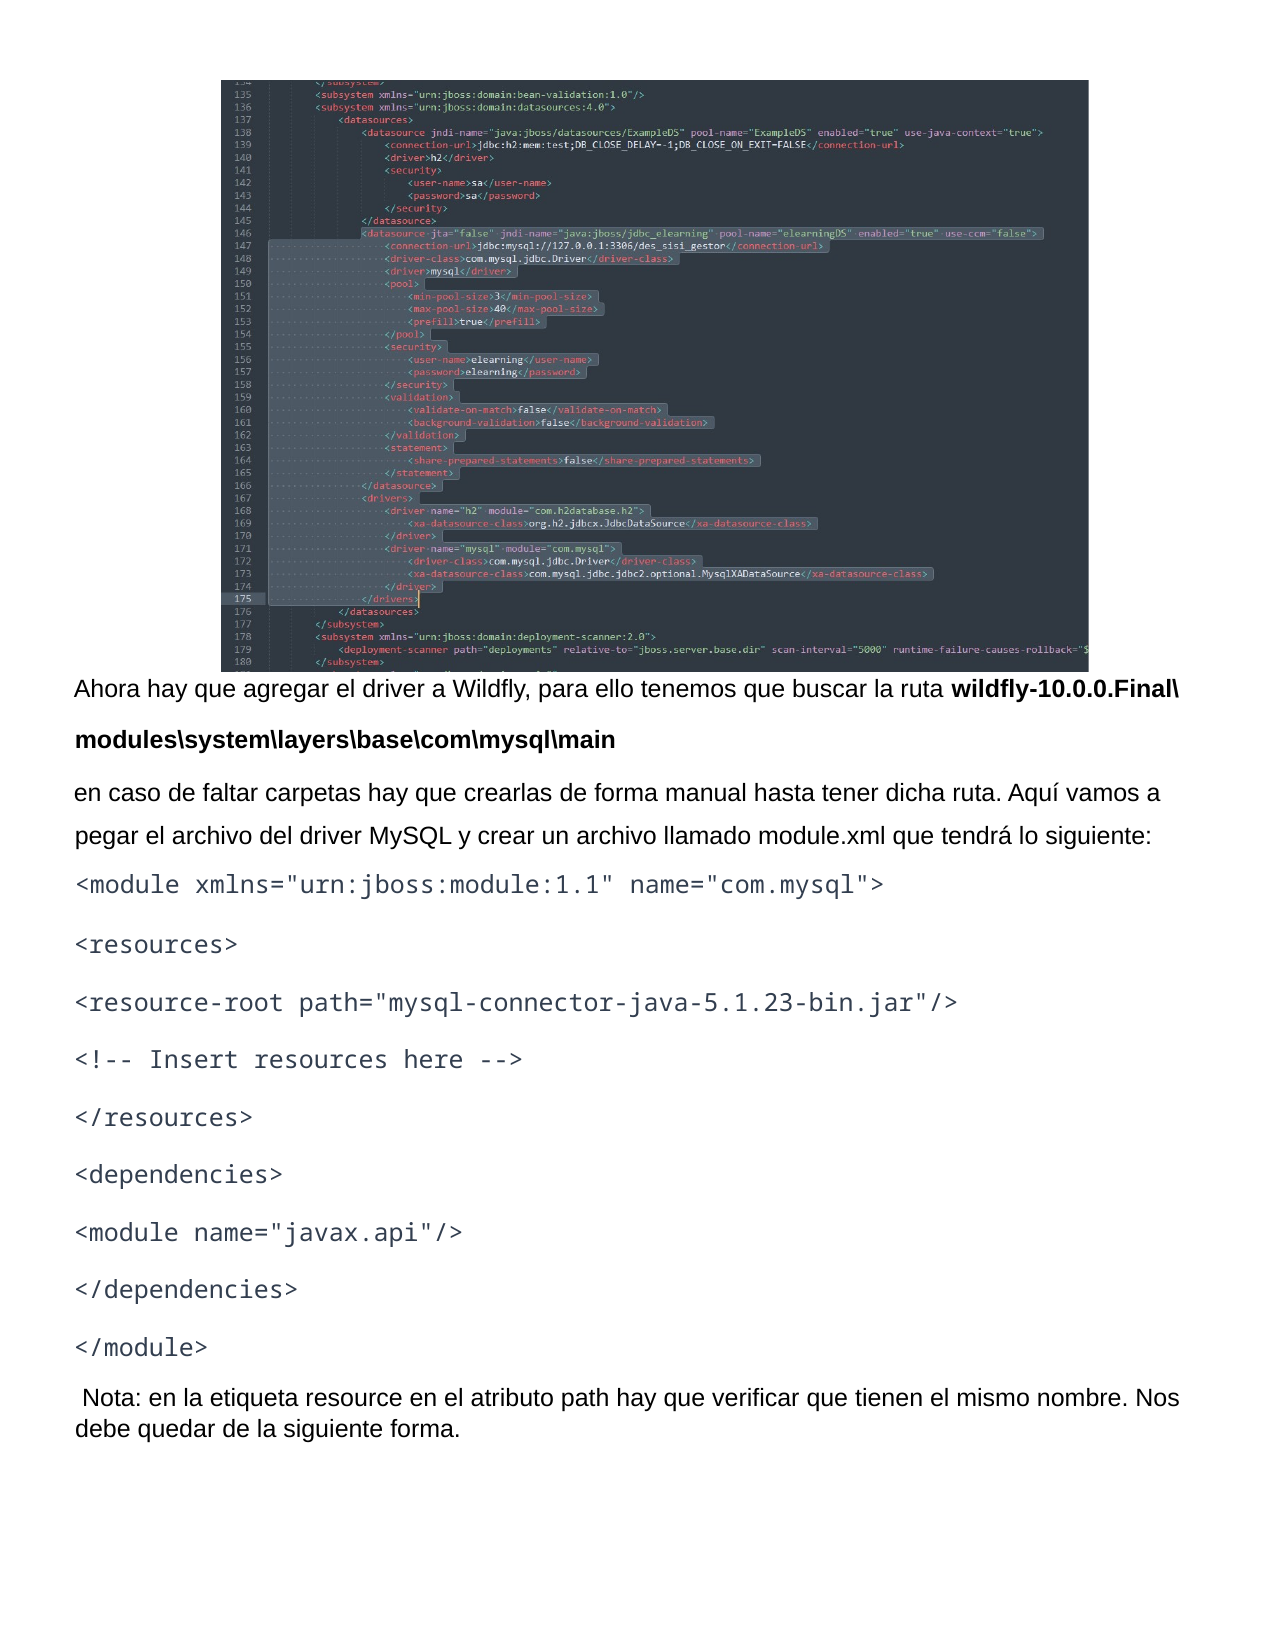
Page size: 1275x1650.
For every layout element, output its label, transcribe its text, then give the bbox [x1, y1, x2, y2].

picture [221, 80, 1089, 672]
text </resources> [73, 1099, 1201, 1133]
text en caso de faltar carpetas hay que crearlas de forma manual hasta tener dicha ruta. Aquí vamos a pegar el archivo del driver MySQL y crear un archivo llamado module.xml que tendrá lo siguiente: <module xmlns="urn:jboss:module:1.1" name="com.mysql"> [73, 777, 1201, 901]
text <resource-root path="mysql-connector-java-5.1.23-bin.jar"/> [73, 984, 1201, 1018]
text <module name="javax.api"/> [73, 1214, 1201, 1249]
text <!-- Insert resources here --> [73, 1042, 1201, 1076]
text </dependencies> [73, 1272, 1201, 1306]
text <resources> [73, 927, 1201, 961]
text Ahora hay que agregar el driver a Wildfly, para ello tenemos que buscar la ruta wildfly-10.0.0.Final\modules\system\layers\base\com\mysql\main [73, 673, 1201, 754]
text Nota: en la etiqueta resource en el atributo path hay que verificar que tienen el mismo nombre. Nos debe quedar de la siguiente forma. [75, 1383, 1207, 1443]
text <dependencies> [73, 1157, 1201, 1191]
text </module> [73, 1330, 1201, 1364]
